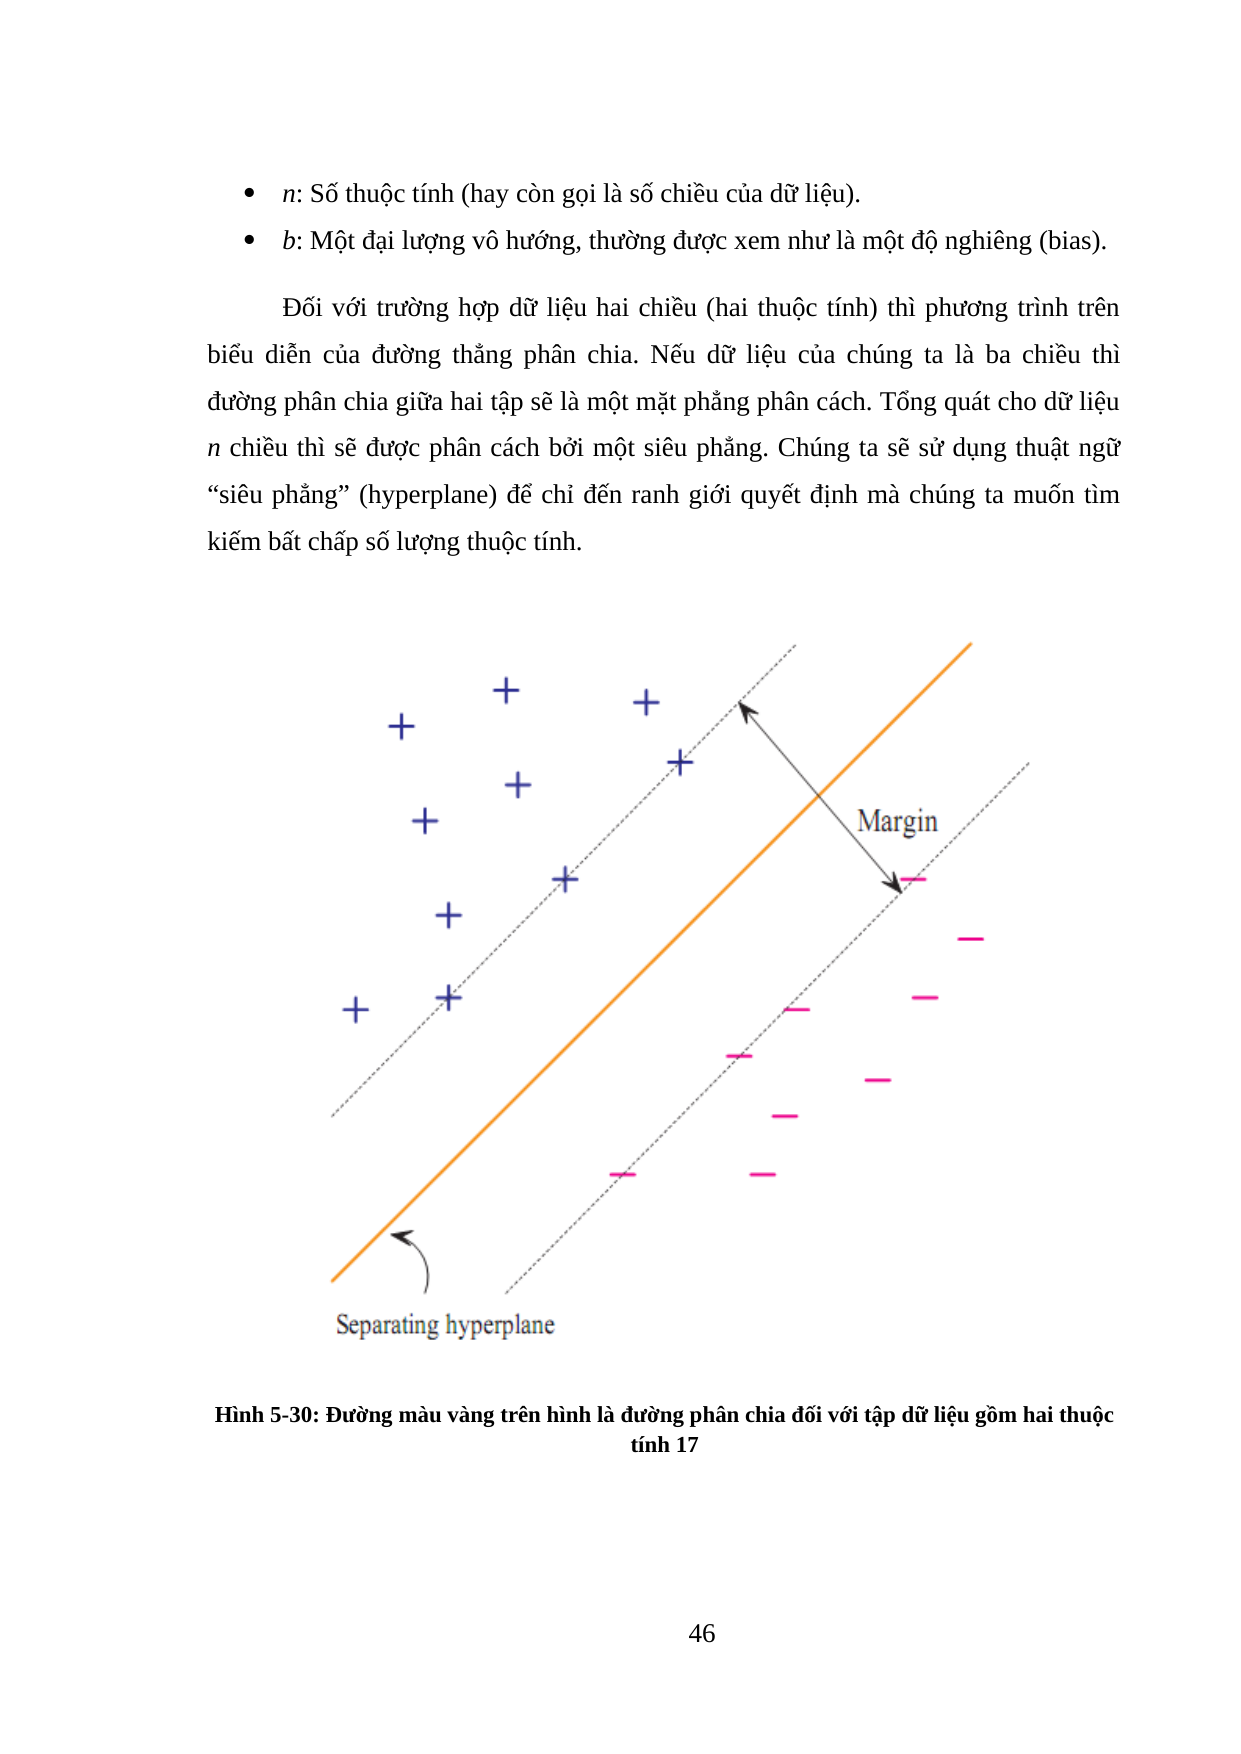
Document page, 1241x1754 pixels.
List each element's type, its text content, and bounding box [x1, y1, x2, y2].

text Đối với trường hợp dữ liệu hai chiều (hai thuộc tính) thì phương trình trên biểu diễn của đường thẳng phân chia. Nếu dữ liệu của chúng ta là ba chiều thì đường phân chia giữa hai tập sẽ là một mặt phẳng phân cách. Tổng quát cho dữ liệu n chiều thì sẽ được phân cách bởi một siêu phẳng. Chúng ta sẽ sử dụng thuật ngữ “siêu phẳng” (hyperplane) để chỉ đến ranh giới quyết định mà chúng ta muốn tìm kiếm bất chấp số lượng thuộc tính. [207, 292, 1122, 556]
text Hình -: Đường màu vàng trên hình là đường phân chia đối với tập dữ liệu gồm hai thuộc tính [207, 1401, 1122, 1457]
picture [287, 592, 1042, 1365]
list n: Số thuộc tính (hay còn gọi là số chiều của dữ liệu). [244, 177, 1122, 208]
list b: Một đại lượng vô hướng, thường được xem như là một độ nghiêng (bias). [244, 224, 1122, 255]
